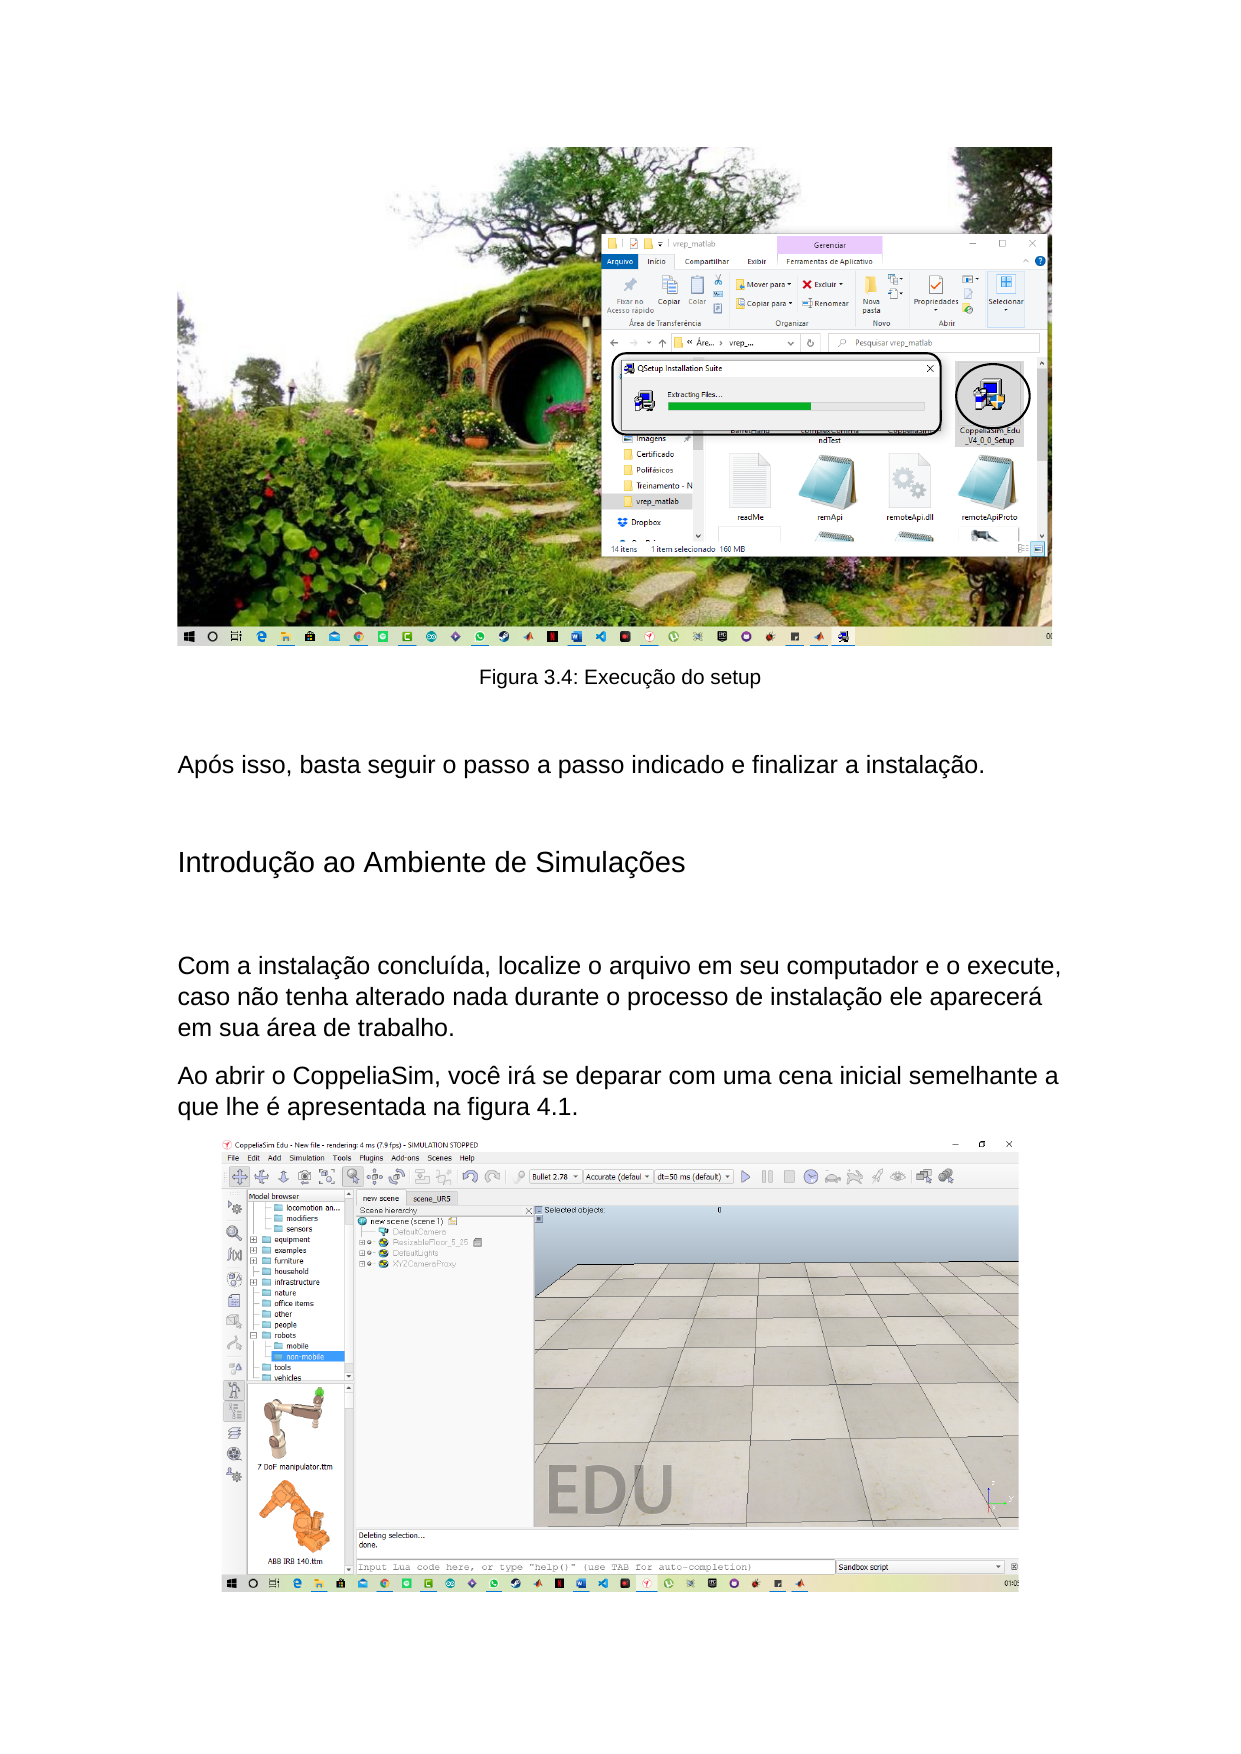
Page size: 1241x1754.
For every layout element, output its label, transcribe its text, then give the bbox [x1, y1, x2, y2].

text Após isso, basta seguir o passo a passo indicado e finalizar a instalação. [177, 750, 1063, 778]
text Com a instalação concluída, localize o arquivo em seu computador e o execute, caso não tenha alterado nada durante o processo de instalação ele aparecerá em sua área de trabalho. [177, 951, 1063, 1042]
picture [177, 147, 1053, 646]
text Figura 3.4: Execução do setup [177, 665, 1063, 689]
picture [221, 1139, 1019, 1592]
text Ao abrir o CoppeliaSim, você irá se deparar com uma cena inicial semelhante a que lhe é apresentada na figura 4.1. [177, 1061, 1063, 1120]
text Introdução ao Ambiente de Simulações [177, 845, 1063, 879]
